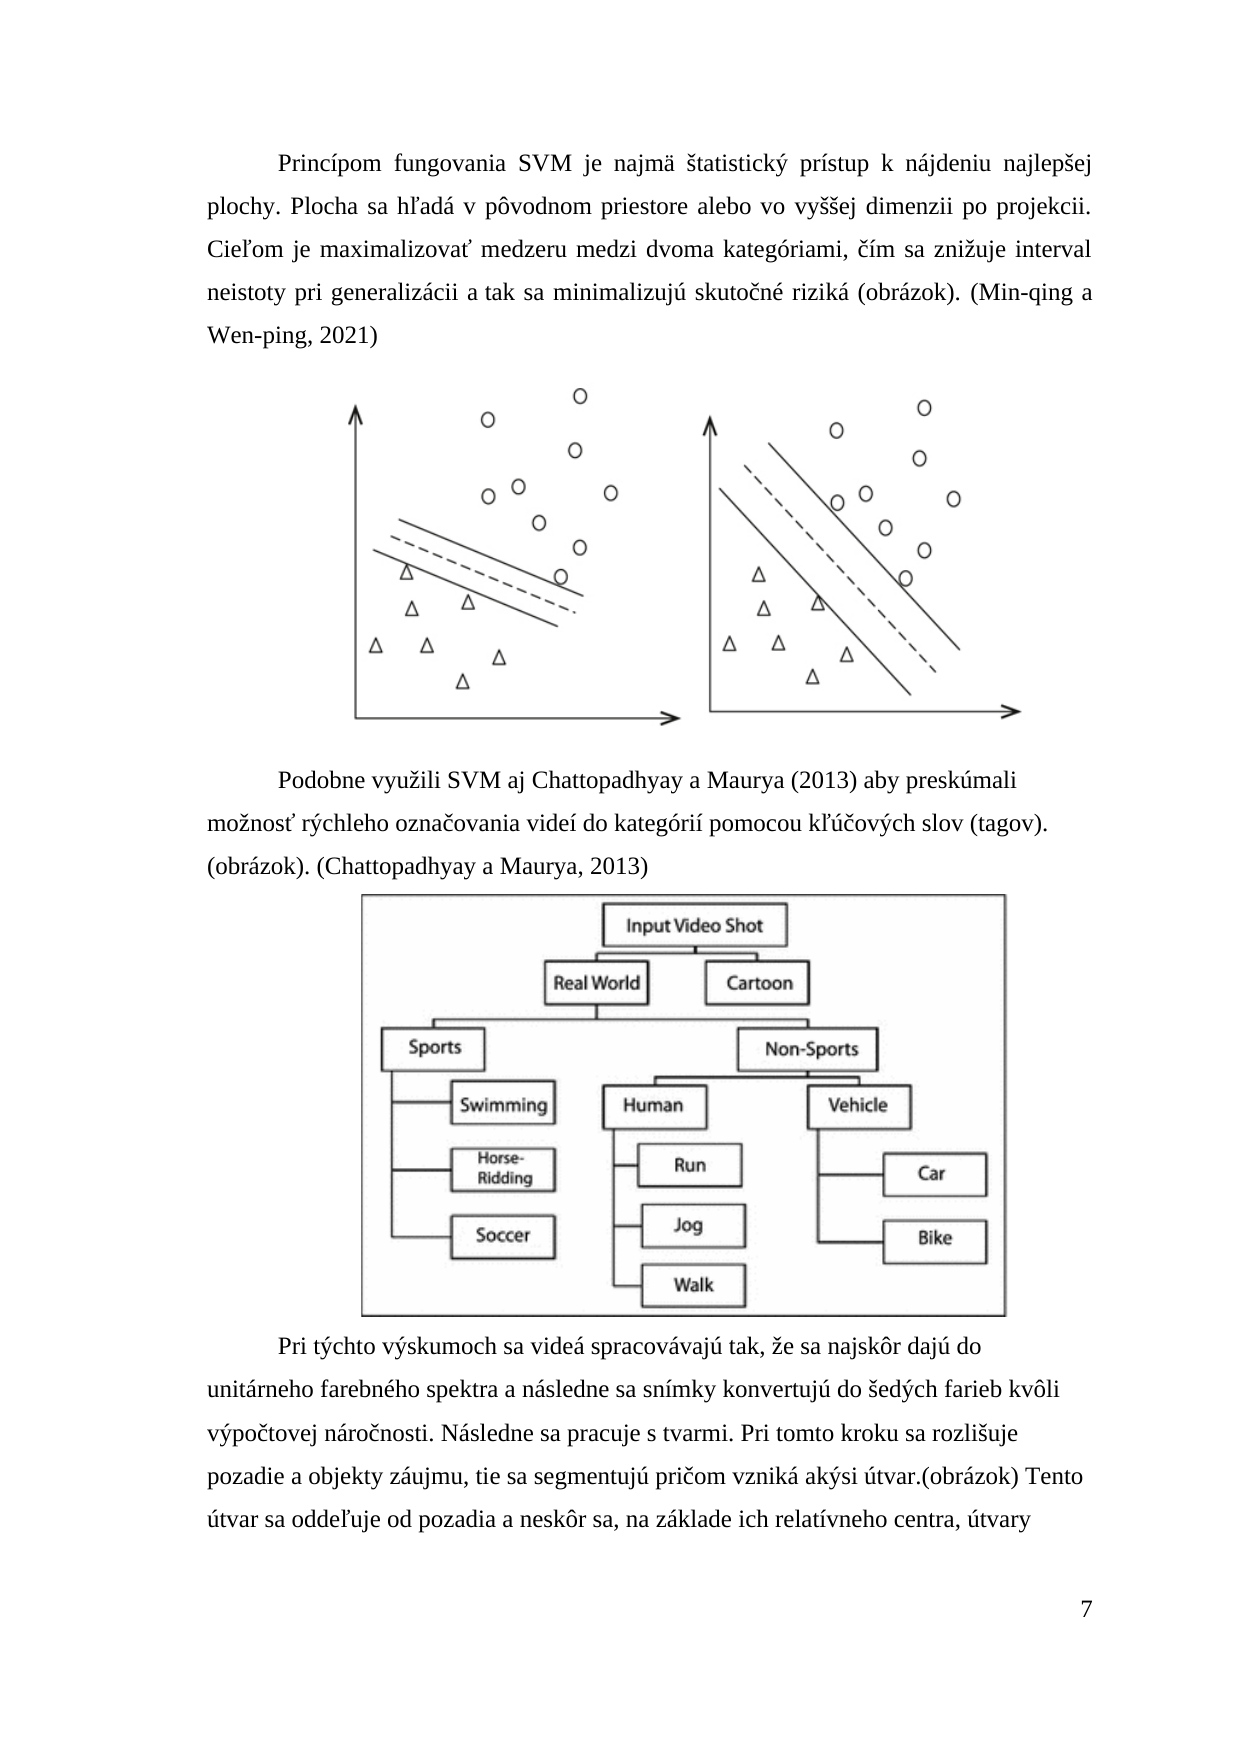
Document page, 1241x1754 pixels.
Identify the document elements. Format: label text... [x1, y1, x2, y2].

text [207, 1331, 1092, 1533]
text Princípom fungovania SVM je najmä štatistický prístup k nájdeniu najlepšej plochy. Plocha sa hľadá v pôvodnom priestore alebo vo vyššej dimenzii po projekcii. Cieľom je maximalizovať medzeru medzi dvoma kategóriami, čím sa znižuje interval neistoty pri generalizácii a tak sa minimalizujú skutočné riziká (obrázok). (Min-qing a Wen-ping, 2021) [207, 148, 1092, 349]
picture [361, 894, 1009, 1317]
text Podobne využili SVM aj Chattopadhyay a Maurya (2013) aby preskúmali možnosť rýchleho označovania videí do kategórií pomocou kľúčových slov (tagov). (obrázok). (Chattopadhyay a Maurya, 2013) [207, 765, 1092, 880]
picture [323, 363, 1047, 751]
